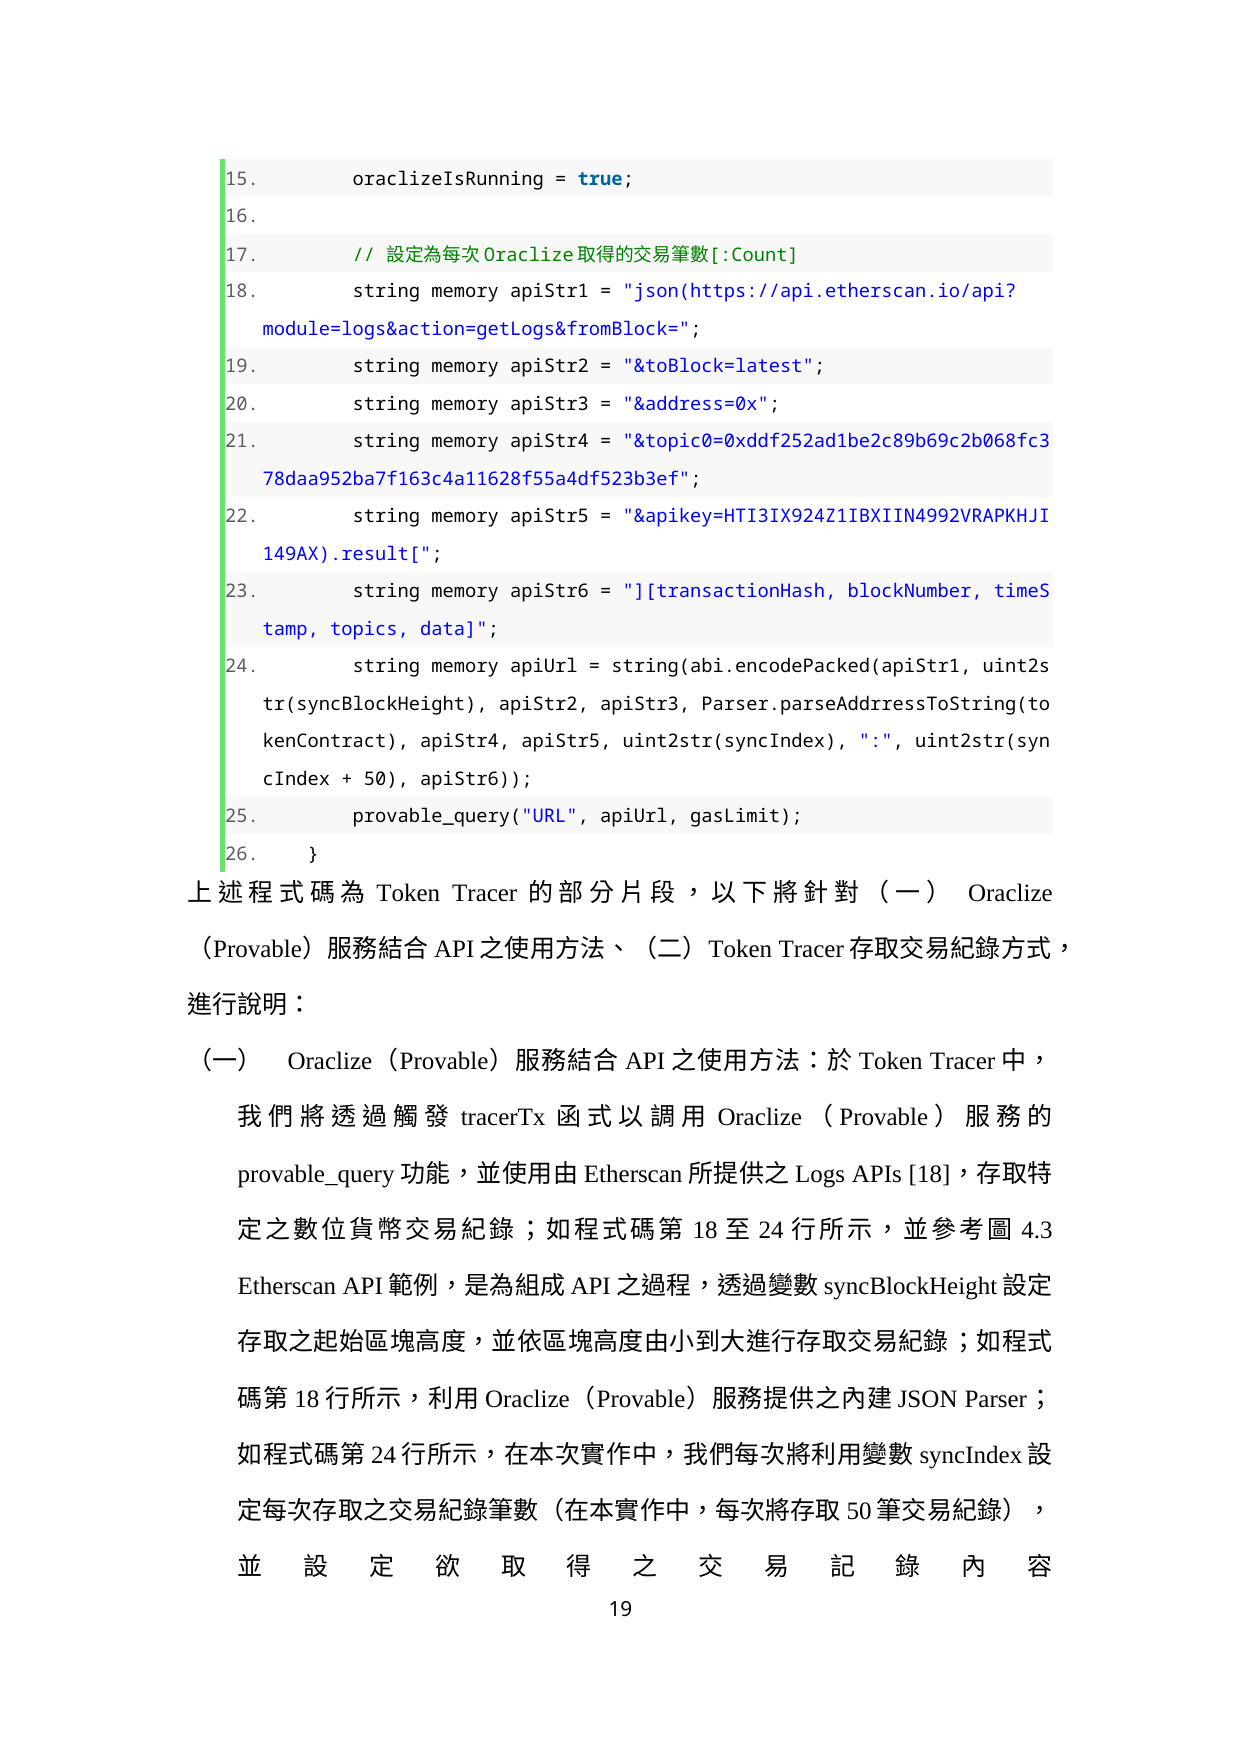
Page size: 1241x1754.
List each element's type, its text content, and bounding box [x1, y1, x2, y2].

list // 設定為每次Oraclize取得的交易筆數[:Count] [225, 234, 1053, 272]
list oraclizeIsRunning = true; [225, 159, 1053, 197]
list string memory apiStr5 = "&apikey=HTI3IX924Z1IBXIIN4992VRAPKHJI149AX).result["; [225, 497, 1053, 572]
list string memory apiStr3 = "&address=0x"; [225, 384, 1053, 422]
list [187, 1040, 1053, 1584]
list string memory apiStr2 = "&toBlock=latest"; [225, 347, 1053, 384]
list provable_query("URL", apiUrl, gasLimit); [225, 797, 1053, 834]
text 上述程式碼為Token Tracer的部分片段，以下將針對（一） Oraclize （Provable）服務結合API之使用方法、（二）Token Tracer存取交易紀錄方式，進行說明： [187, 872, 1053, 1022]
list string memory apiStr6 = "][transactionHash, blockNumber, timeStamp, topics, data]"; [225, 572, 1053, 647]
list } [225, 834, 1053, 872]
list string memory apiStr4 = "&topic0=0xddf252ad1be2c89b69c2b068fc378daa952ba7f163c4a11628f55a4df523b3ef"; [225, 422, 1053, 497]
list string memory apiUrl = string(abi.encodePacked(apiStr1, uint2str(syncBlockHeight), apiStr2, apiStr3, Parser.parseAddrressToString(tokenContract), apiStr4, apiStr5, uint2str(syncIndex), ":", uint2str(syncIndex + 50), apiStr6)); [225, 647, 1053, 797]
list string memory apiStr1 = "json(https://api.etherscan.io/api?module=logs&action=getLogs&fromBlock="; [225, 272, 1053, 347]
